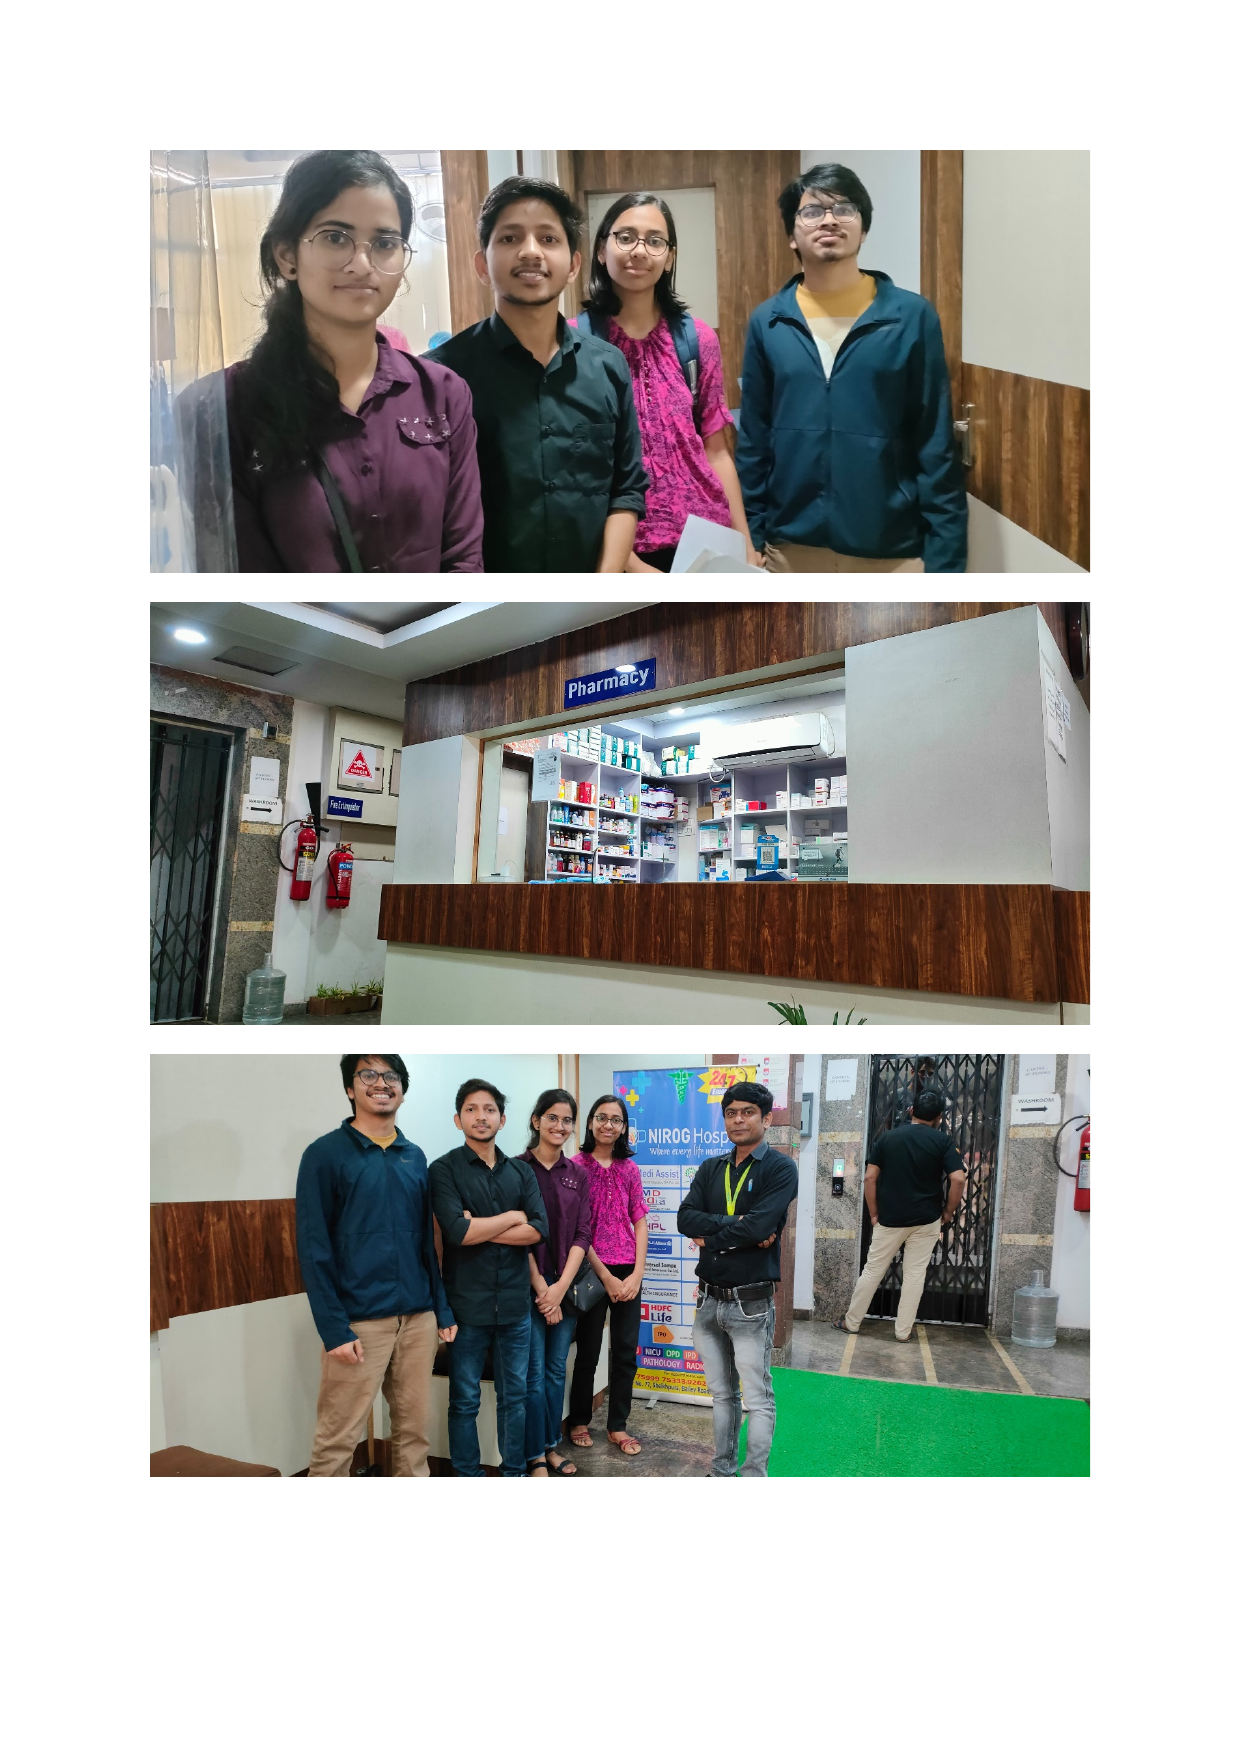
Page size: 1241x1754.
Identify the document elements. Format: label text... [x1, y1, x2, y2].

picture [150, 218, 1091, 642]
text Some pictures clicked during survey: [150, 150, 1090, 190]
picture [150, 1123, 1091, 1546]
picture [150, 671, 1091, 1094]
